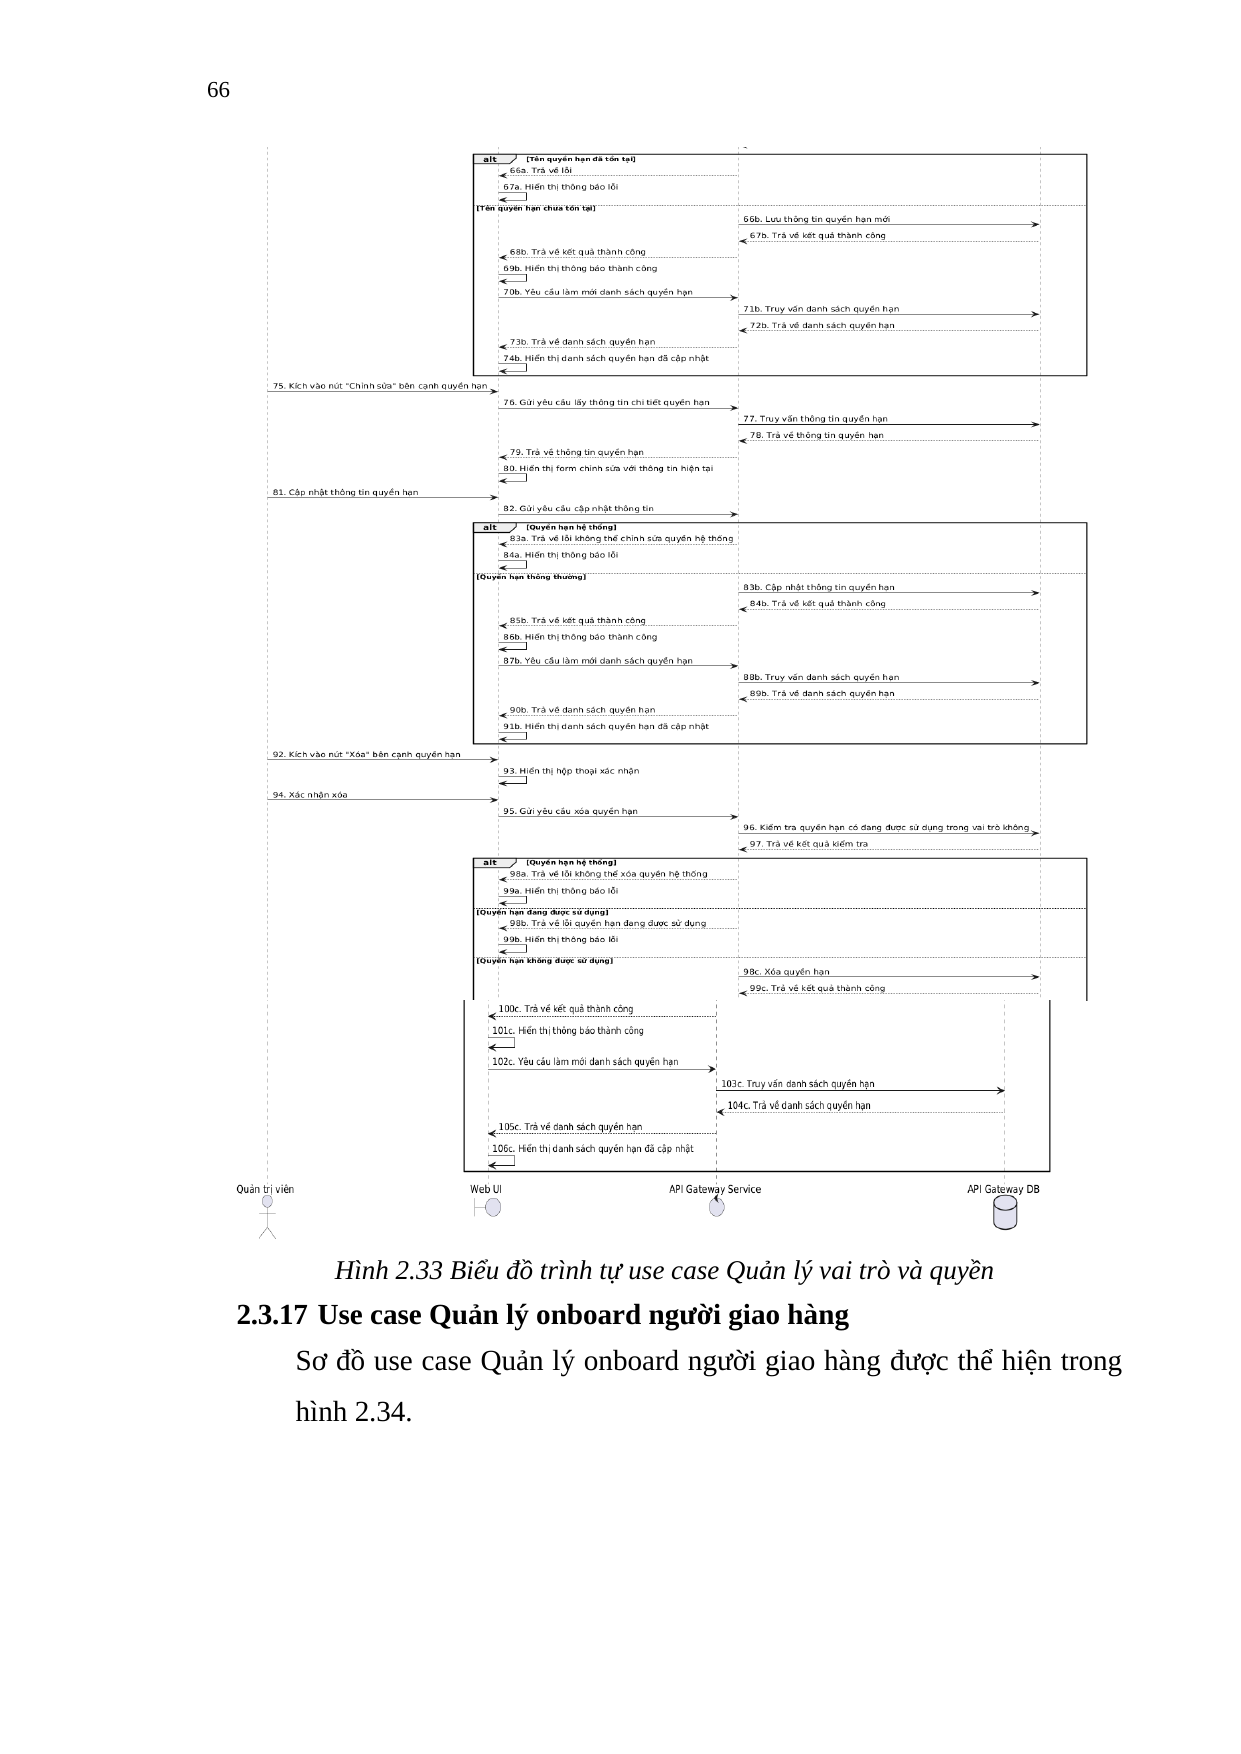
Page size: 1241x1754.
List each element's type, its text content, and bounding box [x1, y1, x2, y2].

subtitle Use case Quản lý onboard người giao hàng [236, 1297, 1122, 1331]
picture [232, 147, 1090, 1242]
text Sơ đồ use case Quản lý onboard người giao hàng được thể hiện trong hình 2.34. [295, 1343, 1122, 1427]
text Hình 2.33 Biểu đồ trình tự use case Quản lý vai trò và quyền [207, 1254, 1122, 1285]
